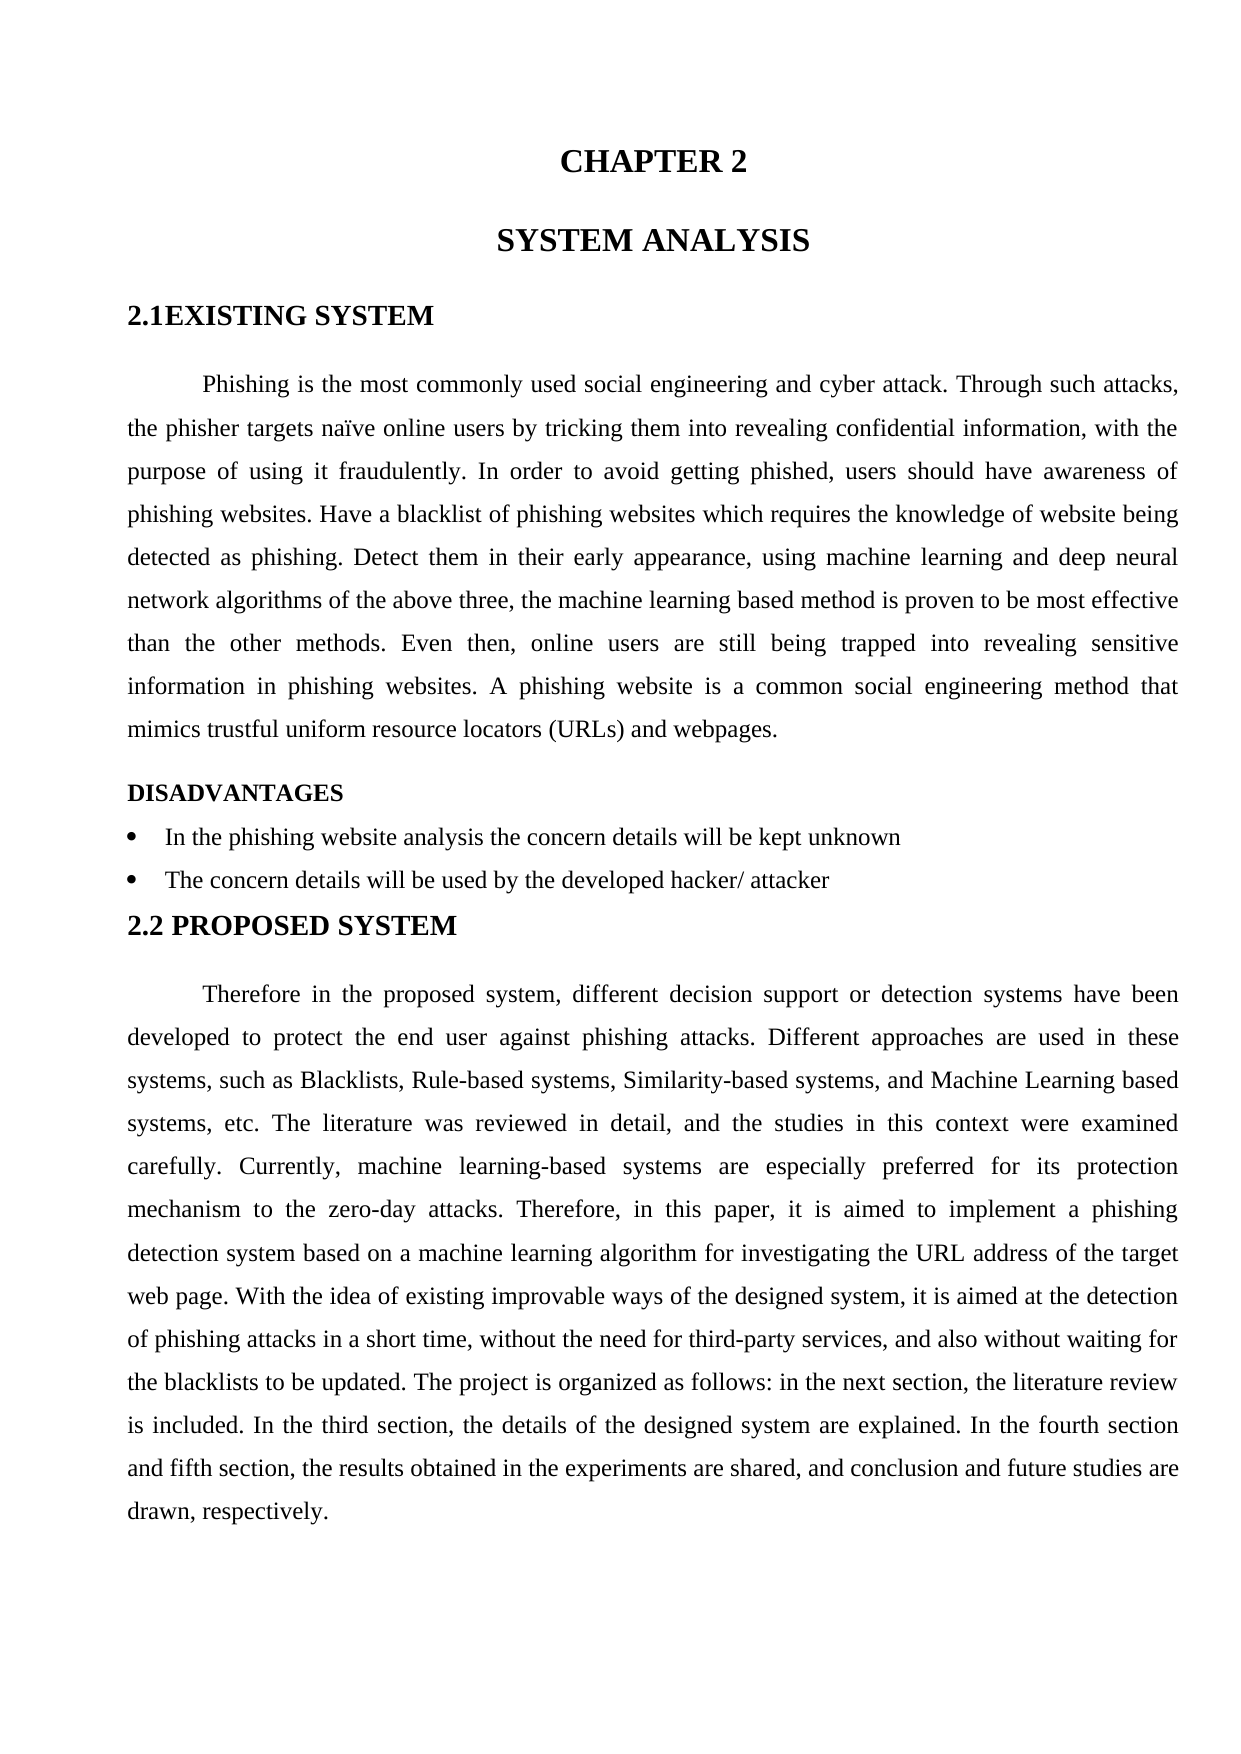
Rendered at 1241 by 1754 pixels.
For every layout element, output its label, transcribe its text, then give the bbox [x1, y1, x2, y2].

list PROPOSED SYSTEM [127, 908, 1180, 941]
text Therefore in the proposed system, different decision support or detection systems have been developed to protect the end user against phishing attacks. Different approaches are used in these systems, such as Blacklists, Rule-based systems, Similarity-based systems, and Machine Learning based systems, etc. The literature was reviewed in detail, and the studies in this context were examined carefully. Currently, machine learning-based systems are especially preferred for its protection mechanism to the zero-day attacks. Therefore, in this paper, it is aimed to implement a phishing detection system based on a machine learning algorithm for investigating the URL address of the target web page. With the idea of existing improvable ways of the designed system, it is aimed at the detection of phishing attacks in a short time, without the need for third-party services, and also without waiting for the blacklists to be updated. The project is organized as follows: in the next section, the literature review is included. In the third section, the details of the designed system are explained. In the fourth section and fifth section, the results obtained in the experiments are shared, and conclusion and future studies are drawn, respectively. [127, 979, 1180, 1525]
text Phishing is the most commonly used social engineering and cyber attack. Through such attacks, the phisher targets naïve online users by tricking them into revealing confidential information, with the purpose of using it fraudulently. In order to avoid getting phished, users should have awareness of phishing websites. Have a blacklist of phishing websites which requires the knowledge of website being detected as phishing. Detect them in their early appearance, using machine learning and deep neural network algorithms of the above three, the machine learning based method is proven to be most effective than the other methods. Even then, online users are still being trapped into revealing sensitive information in phishing websites. A phishing website is a common social engineering method that mimics trustful uniform resource locators (URLs) and webpages. [127, 369, 1180, 743]
text CHAPTER 2 [127, 142, 1180, 180]
list EXISTING SYSTEM [127, 298, 1180, 332]
list In the phishing website analysis the concern details will be kept unknown [127, 822, 1180, 850]
list The concern details will be used by the developed hacker/ attacker [127, 865, 1180, 893]
text SYSTEM ANALYSIS [127, 220, 1180, 258]
text DISADVANTAGES [127, 778, 1180, 807]
